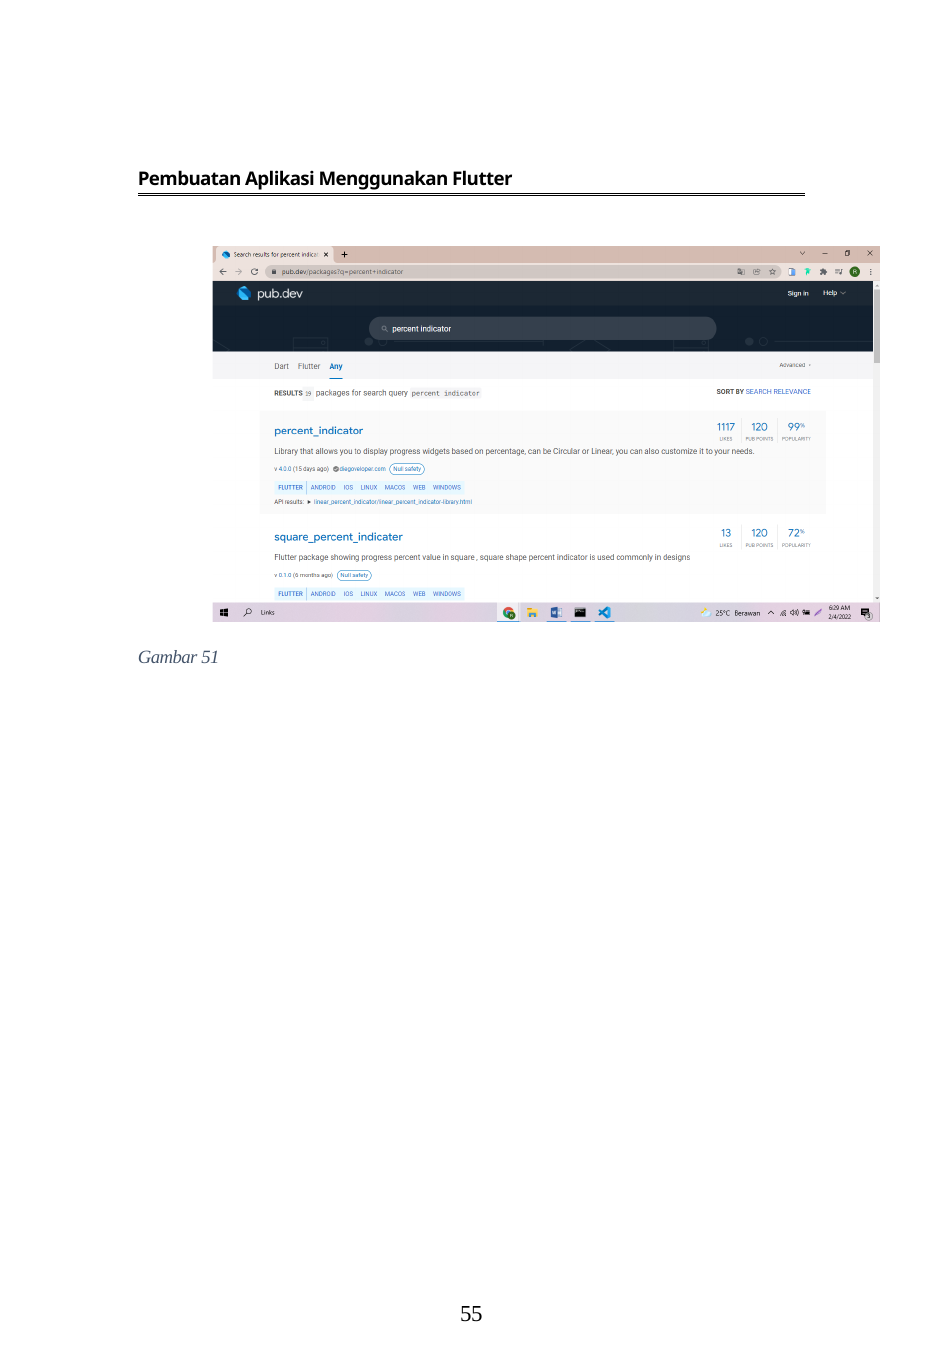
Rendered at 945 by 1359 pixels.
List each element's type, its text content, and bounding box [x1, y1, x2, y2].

picture [212, 246, 880, 622]
